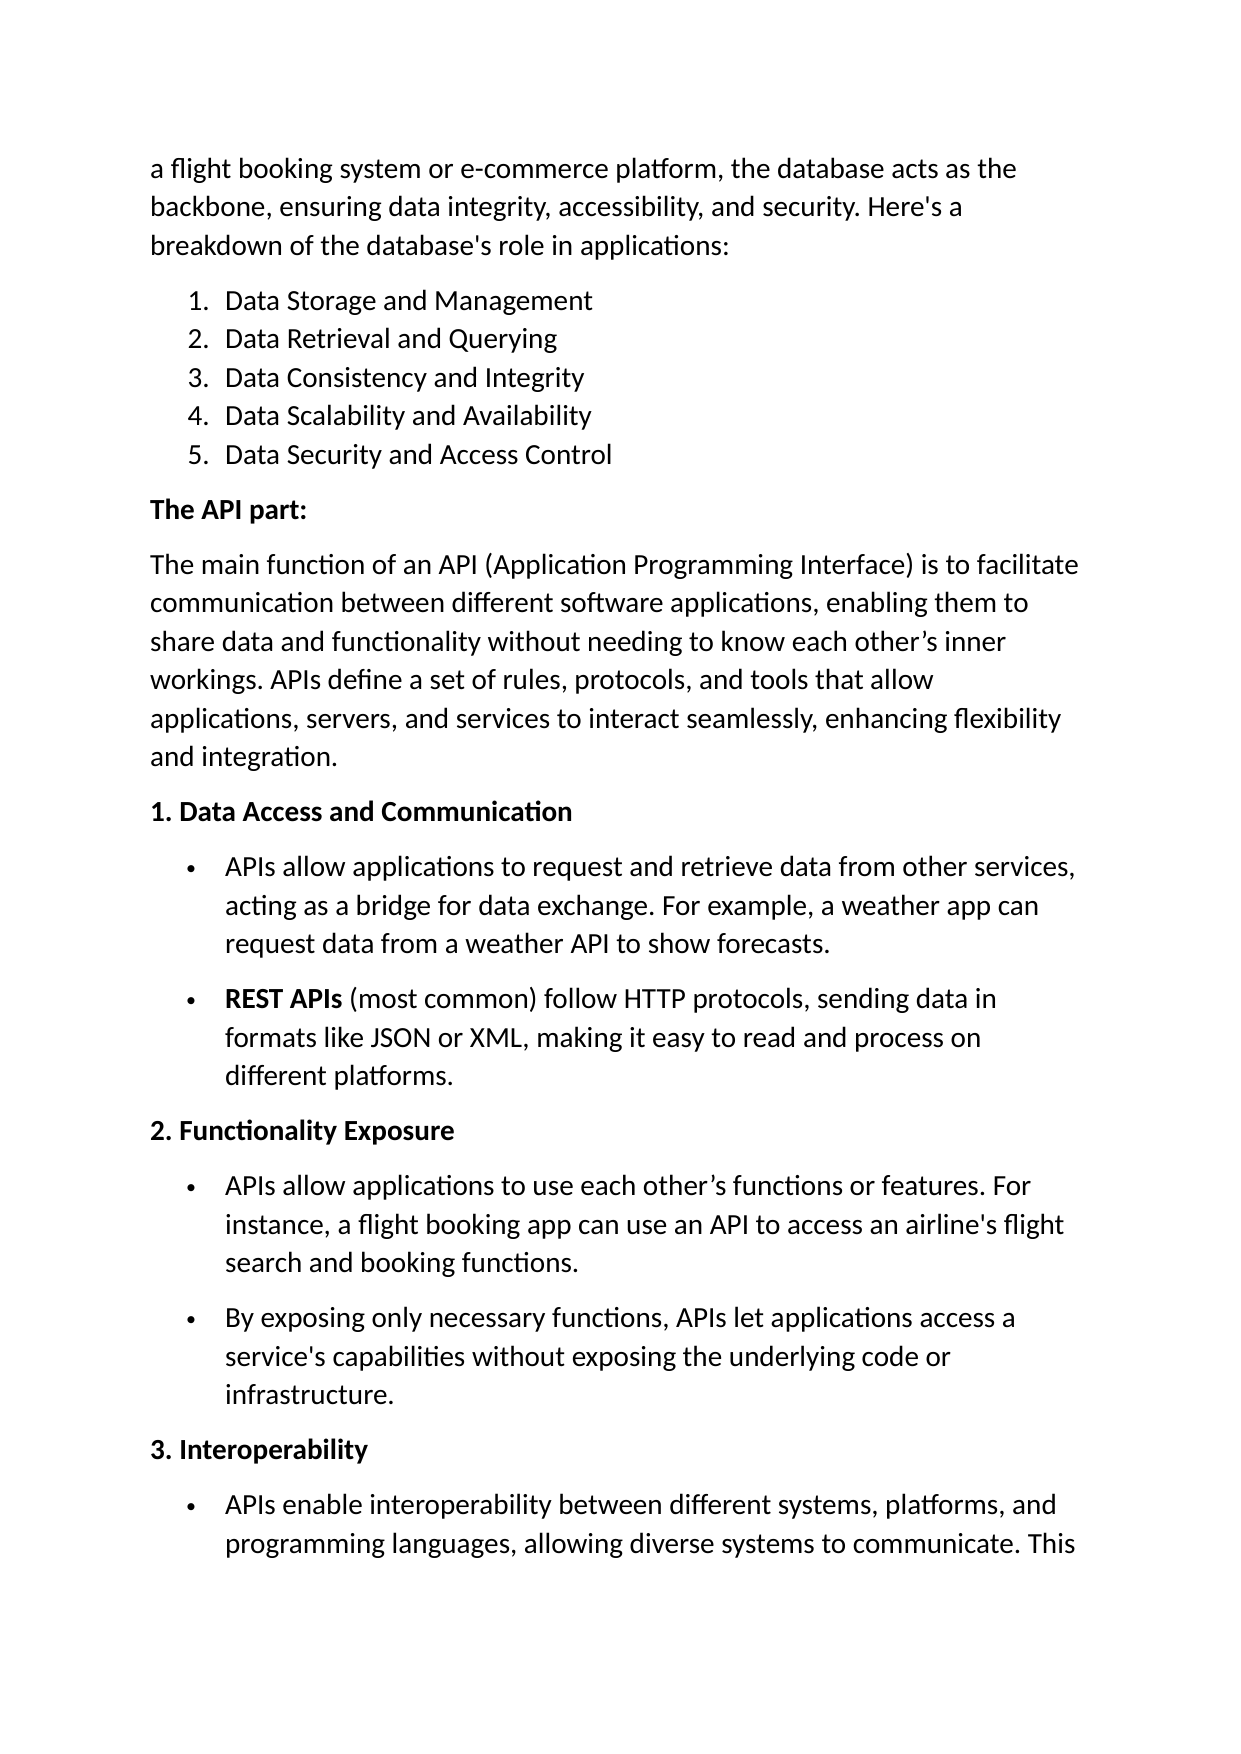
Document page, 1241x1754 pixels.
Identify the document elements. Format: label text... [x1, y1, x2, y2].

list By exposing only necessary functions, APIs let applications access a service's capabilities without exposing the underlying code or infrastructure. [187, 1299, 1090, 1412]
text 1. Data Access and Communication [150, 793, 1090, 829]
list REST APIs (most common) follow HTTP protocols, sending data in formats like JSON or XML, making it easy to read and process on different platforms. [187, 980, 1090, 1093]
list Data Security and Access Control [187, 436, 1090, 471]
text The API part: [150, 491, 1090, 526]
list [187, 1486, 1090, 1561]
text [150, 150, 1090, 262]
text 2. Functionality Exposure [150, 1112, 1090, 1148]
list Data Storage and Management [187, 282, 1090, 318]
list Data Scalability and Availability [187, 397, 1090, 433]
text 3. Interoperability [150, 1431, 1090, 1467]
list Data Consistency and Integrity [187, 359, 1090, 394]
list APIs allow applications to request and retrieve data from other services, acting as a bridge for data exchange. For example, a weather app can request data from a weather API to show forecasts. [187, 848, 1090, 961]
list APIs allow applications to use each other’s functions or features. For instance, a flight booking app can use an API to access an airline's flight search and booking functions. [187, 1167, 1090, 1280]
list Data Retrieval and Querying [187, 320, 1090, 356]
text The main function of an API (Application Programming Interface) is to facilitate communication between different software applications, enabling them to share data and functionality without needing to know each other’s inner workings. APIs define a set of rules, protocols, and tools that allow applications, servers, and services to interact seamlessly, enhancing flexibility and integration. [150, 546, 1090, 774]
